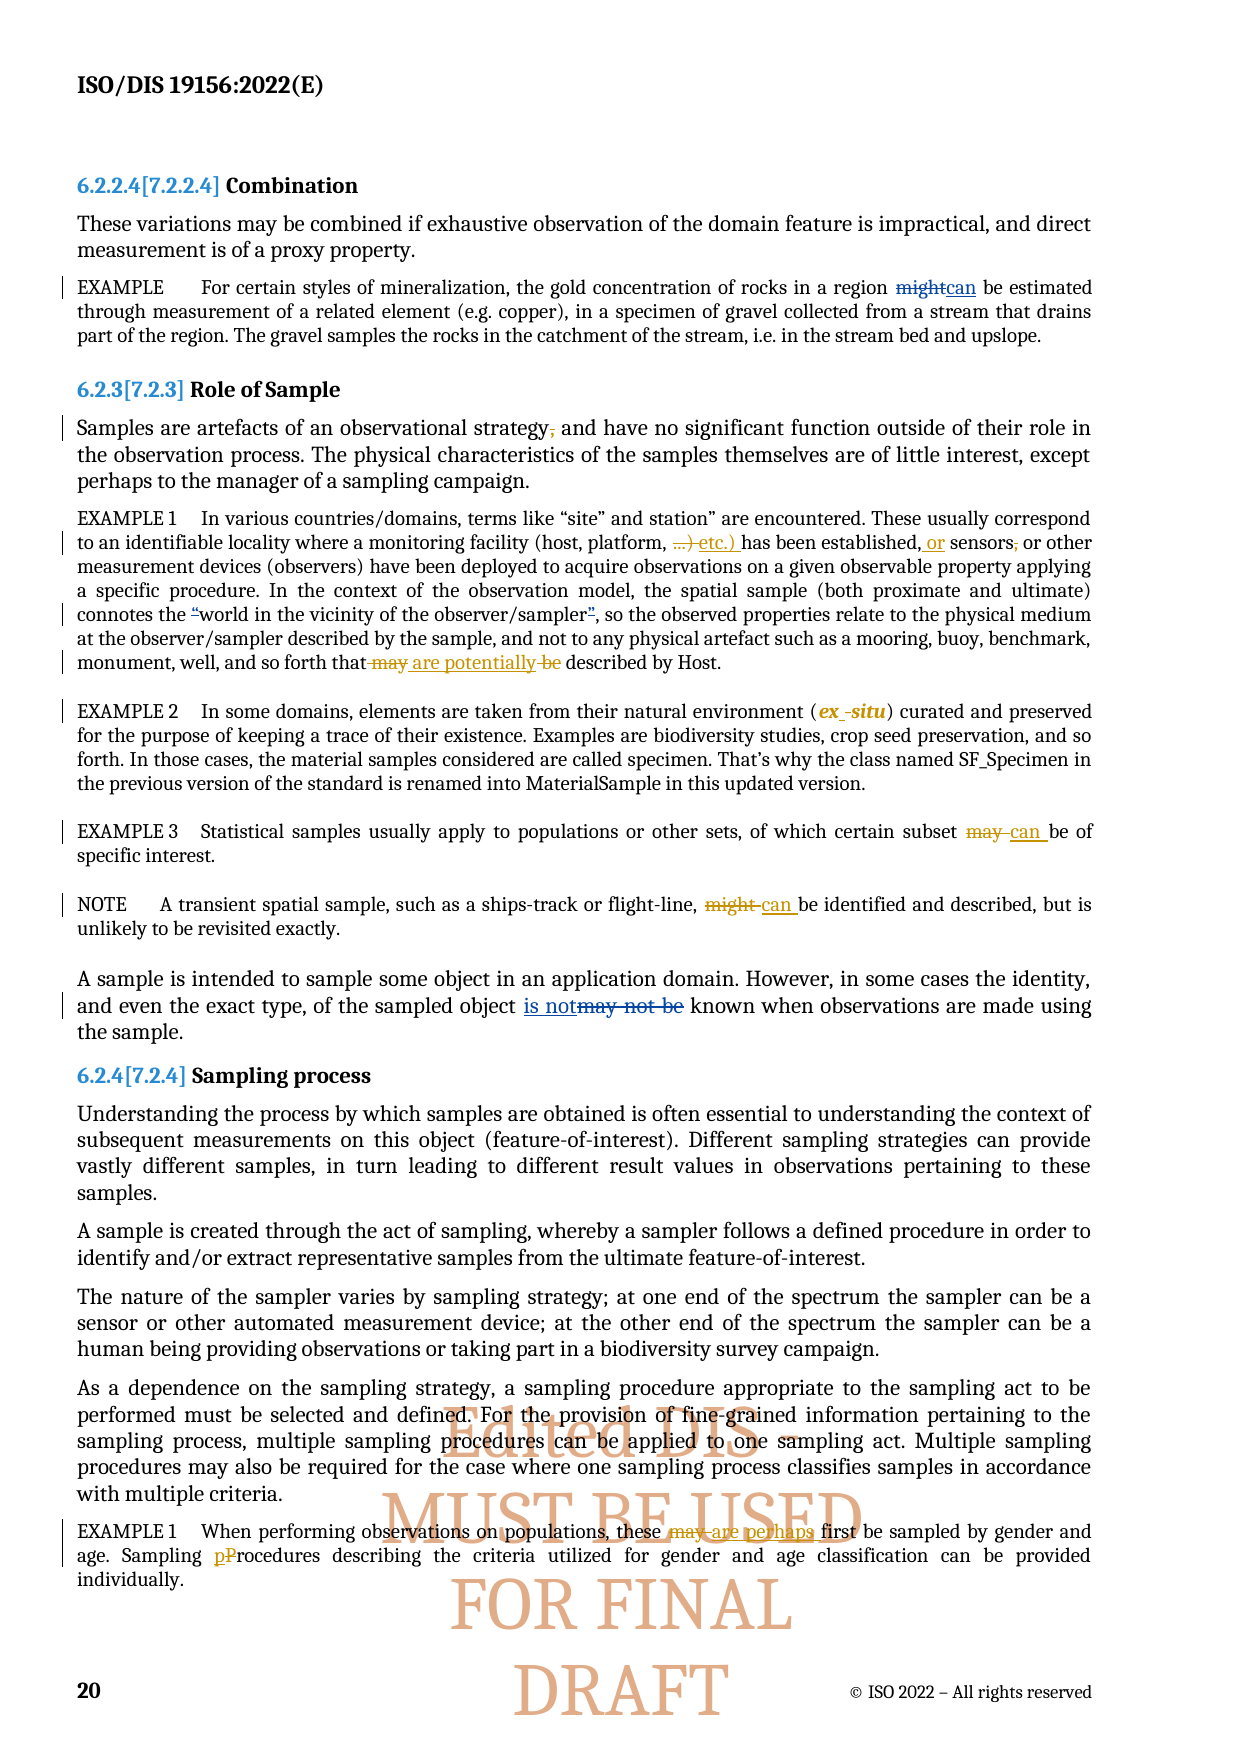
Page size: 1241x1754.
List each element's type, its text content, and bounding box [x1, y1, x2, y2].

text EXAMPLE 1 When performing observations on populations, these first be sampled by gender and age. Sampling rocedures describing the criteria utilized for gender and age classification can be provided individually. [77, 1519, 1092, 1591]
text Understanding the process by which samples are obtained is often essential to understanding the context of subsequent measurements on this object (feature-of-interest). Different sampling strategies can provide vastly different samples, in turn leading to different result values in observations pertaining to these samples. [77, 1100, 1092, 1206]
text These variations may be combined if exhaustive observation of the domain feature is impractical, and direct measurement is of a proxy property. [77, 210, 1092, 263]
text A sample is intended to sample some object in an application domain. However, in some cases the identity, and even the exact type, of the sampled object known when observations are made using the sample. [77, 966, 1092, 1045]
text As a dependence on the sampling strategy, a sampling procedure appropriate to the sampling act to be performed must be selected and defined. For the provision of fine-grained information pertaining to the sampling process, multiple sampling procedures can be applied to one sampling act. Multiple sampling procedures may also be required for the case where one sampling process classifies samples in accordance with multiple criteria. [77, 1375, 1092, 1507]
subtitle Role of Sample [77, 379, 1092, 403]
text EXAMPLE 2 In some domains, elements are taken from their natural environment (exsitu) curated and preserved for the purpose of keeping a trace of their existence. Examples are biodiversity studies, crop seed preservation, and so forth. In those cases, the material samples considered are called specimen. That’s why the class named SF_Specimen in the previous version of the standard is renamed into MaterialSample in this updated version. [77, 699, 1092, 795]
text EXAMPLE For certain styles of mineralization, the gold concentration of rocks in a region be estimated through measurement of a related element (e.g. copper), in a specimen of gravel collected from a stream that drains part of the region. The gravel samples the rocks in the catchment of the stream, i.e. in the stream bed and upslope. [77, 276, 1092, 347]
text EXAMPLE 1 In various countries/domains, terms like “site” and station” are encountered. These usually correspond to an identifiable locality where a monitoring facility (host, platform, has been established, sensors or other measurement devices (observers) have been deployed to acquire observations on a given observable property applying a specific procedure. In the context of the observation model, the spatial sample (both proximate and ultimate) connotes the world in the vicinity of the observer/sampler, so the observed properties relate to the physical medium at the observer/sampler described by the sample, and not to any physical artefact such as a mooring, buoy, benchmark, monument, well, and so forth that described by Host. [77, 507, 1092, 674]
text The nature of the sampler varies by sampling strategy; at one end of the spectrum the sampler can be a sensor or other automated measurement device; at the other end of the spectrum the sampler can be a human being providing observations or taking part in a biodiversity survey campaign. [77, 1283, 1092, 1362]
text Samples are artefacts of an observational strategy and have no significant function outside of their role in the observation process. The physical characteristics of the samples themselves are of little interest, except perhaps to the manager of a sampling campaign. [77, 415, 1092, 494]
text EXAMPLE 3 Statistical samples usually apply to populations or other sets, of which certain subset be of specific interest. [77, 820, 1092, 868]
text NOTE A transient spatial sample, such as a ships-track or flight-line, be identified and described, but is unlikely to be revisited exactly. [77, 893, 1092, 941]
subtitle Combination [77, 174, 1092, 198]
text A sample is created through the act of sampling, whereby a sampler follows a defined procedure in order to identify and/or extract representative samples from the ultimate feature-of-interest. [77, 1218, 1092, 1271]
subtitle Sampling process [77, 1064, 1092, 1088]
